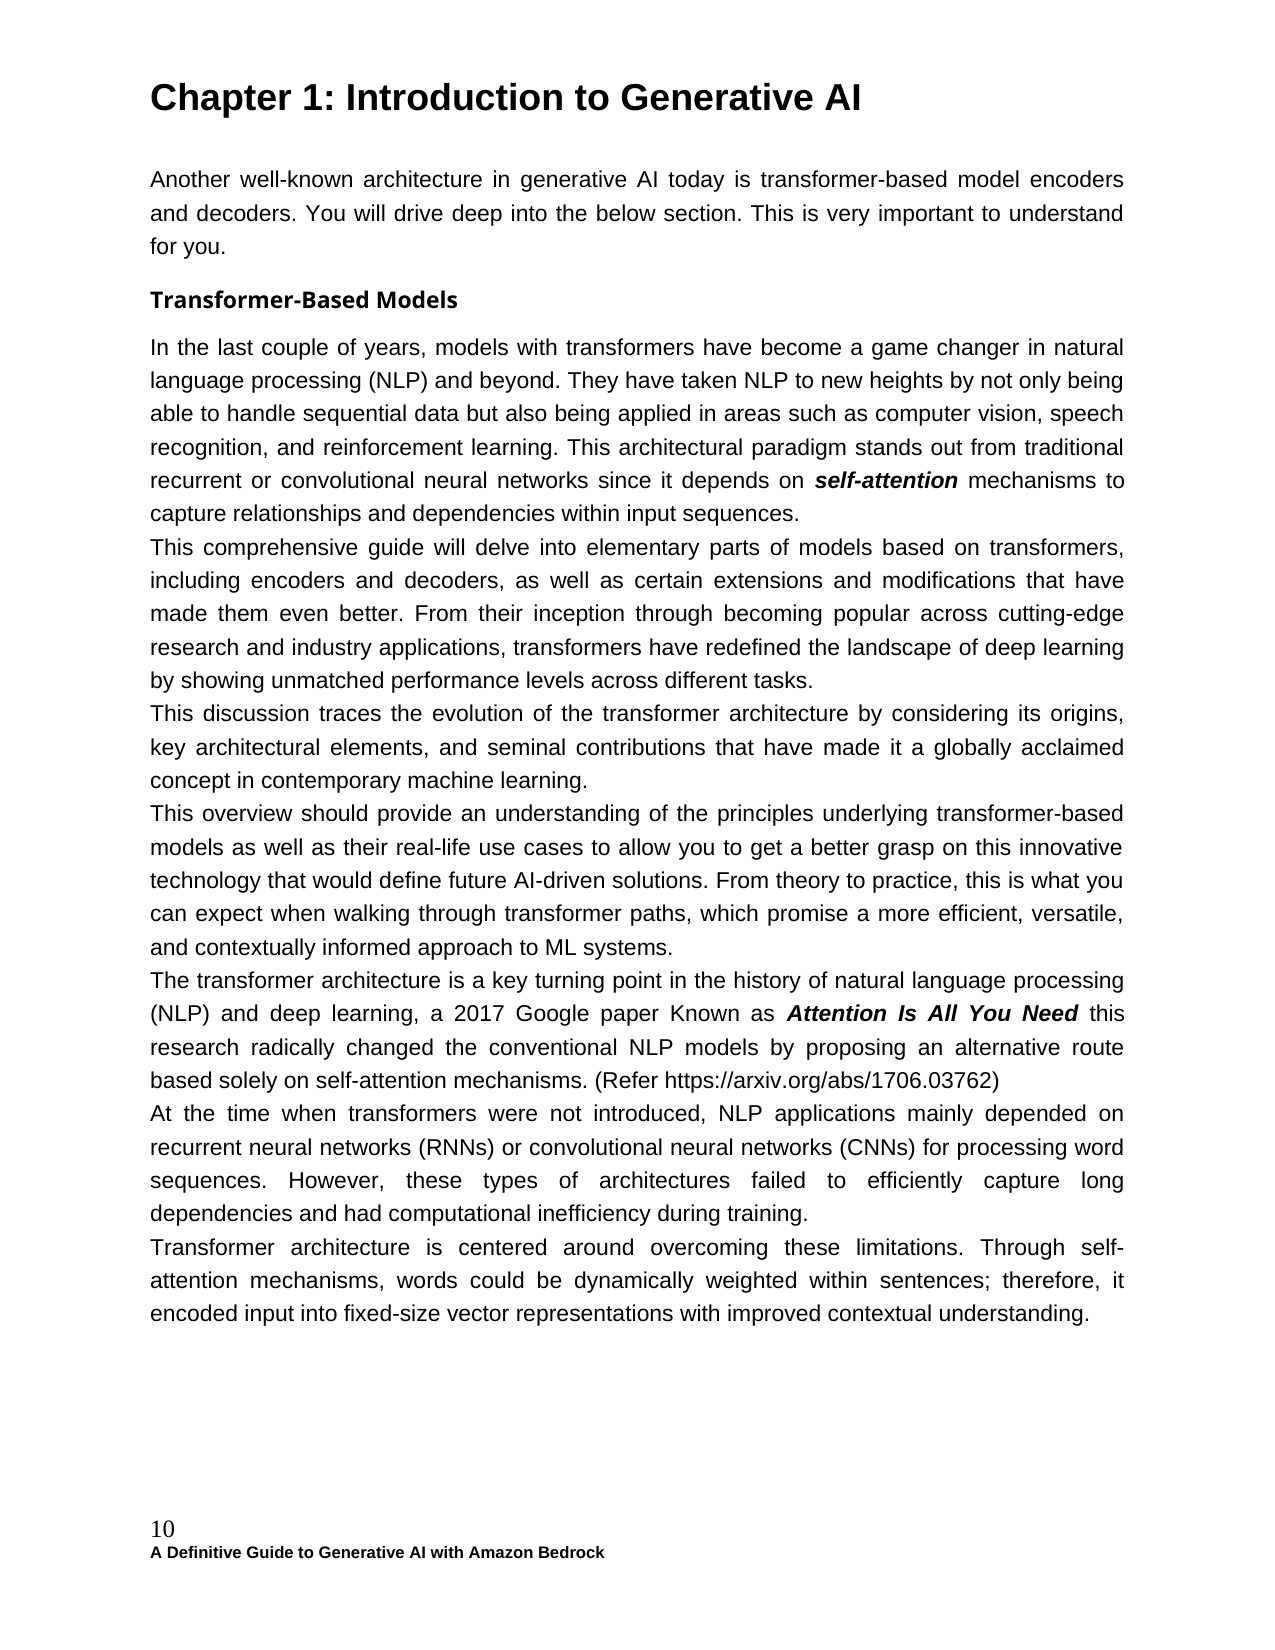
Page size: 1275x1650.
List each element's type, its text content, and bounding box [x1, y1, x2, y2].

subtitle Transformer-Based Models [150, 284, 1125, 316]
text This overview should provide an understanding of the principles underlying transformer-based models as well as their real-life use cases to allow you to get a better grasp on this innovative technology that would define future AI-driven solutions. From theory to practice, this is what you can expect when walking through transformer paths, which promise a more efficient, versatile, and contextually informed approach to ML systems. [150, 793, 1125, 960]
text At the time when transformers were not introduced, NLP applications mainly depended on recurrent neural networks (RNNs) or convolutional neural networks (CNNs) for processing word sequences. However, these types of architectures failed to efficiently capture long dependencies and had computational inefficiency during training. [150, 1093, 1125, 1227]
text This discussion traces the evolution of the transformer architecture by considering its origins, key architectural elements, and seminal contributions that have made it a globally acclaimed concept in contemporary machine learning. [150, 693, 1125, 793]
text The transformer architecture is a key turning point in the history of natural language processing (NLP) and deep learning, a 2017 Google paper Known as Attention Is All You Need this research radically changed the conventional NLP models by proposing an alternative route based solely on self-attention mechanisms. (Refer https://arxiv.org/abs/1706.03762) [150, 960, 1125, 1093]
text Another well-known architecture in generative AI today is transformer-based model encoders and decoders. You will drive deep into the below section. This is very important to understand for you. [150, 159, 1125, 259]
text Transformer architecture is centered around overcoming these limitations. Through self-attention mechanisms, words could be dynamically weighted within sentences; therefore, it encoded input into fixed-size vector representations with improved contextual understanding. [150, 1227, 1125, 1327]
text This comprehensive guide will delve into elementary parts of models based on transformers, including encoders and decoders, as well as certain extensions and modifications that have made them even better. From their inception through becoming popular across cutting-edge research and industry applications, transformers have redefined the landscape of deep learning by showing unmatched performance levels across different tasks. [150, 527, 1125, 693]
text In the last couple of years, models with transformers have become a game changer in natural language processing (NLP) and beyond. They have taken NLP to new heights by not only being able to handle sequential data but also being applied in areas such as computer vision, speech recognition, and reinforcement learning. This architectural paradigm stands out from traditional recurrent or convolutional neural networks since it depends on self-attention mechanisms to capture relationships and dependencies within input sequences. [150, 327, 1125, 527]
